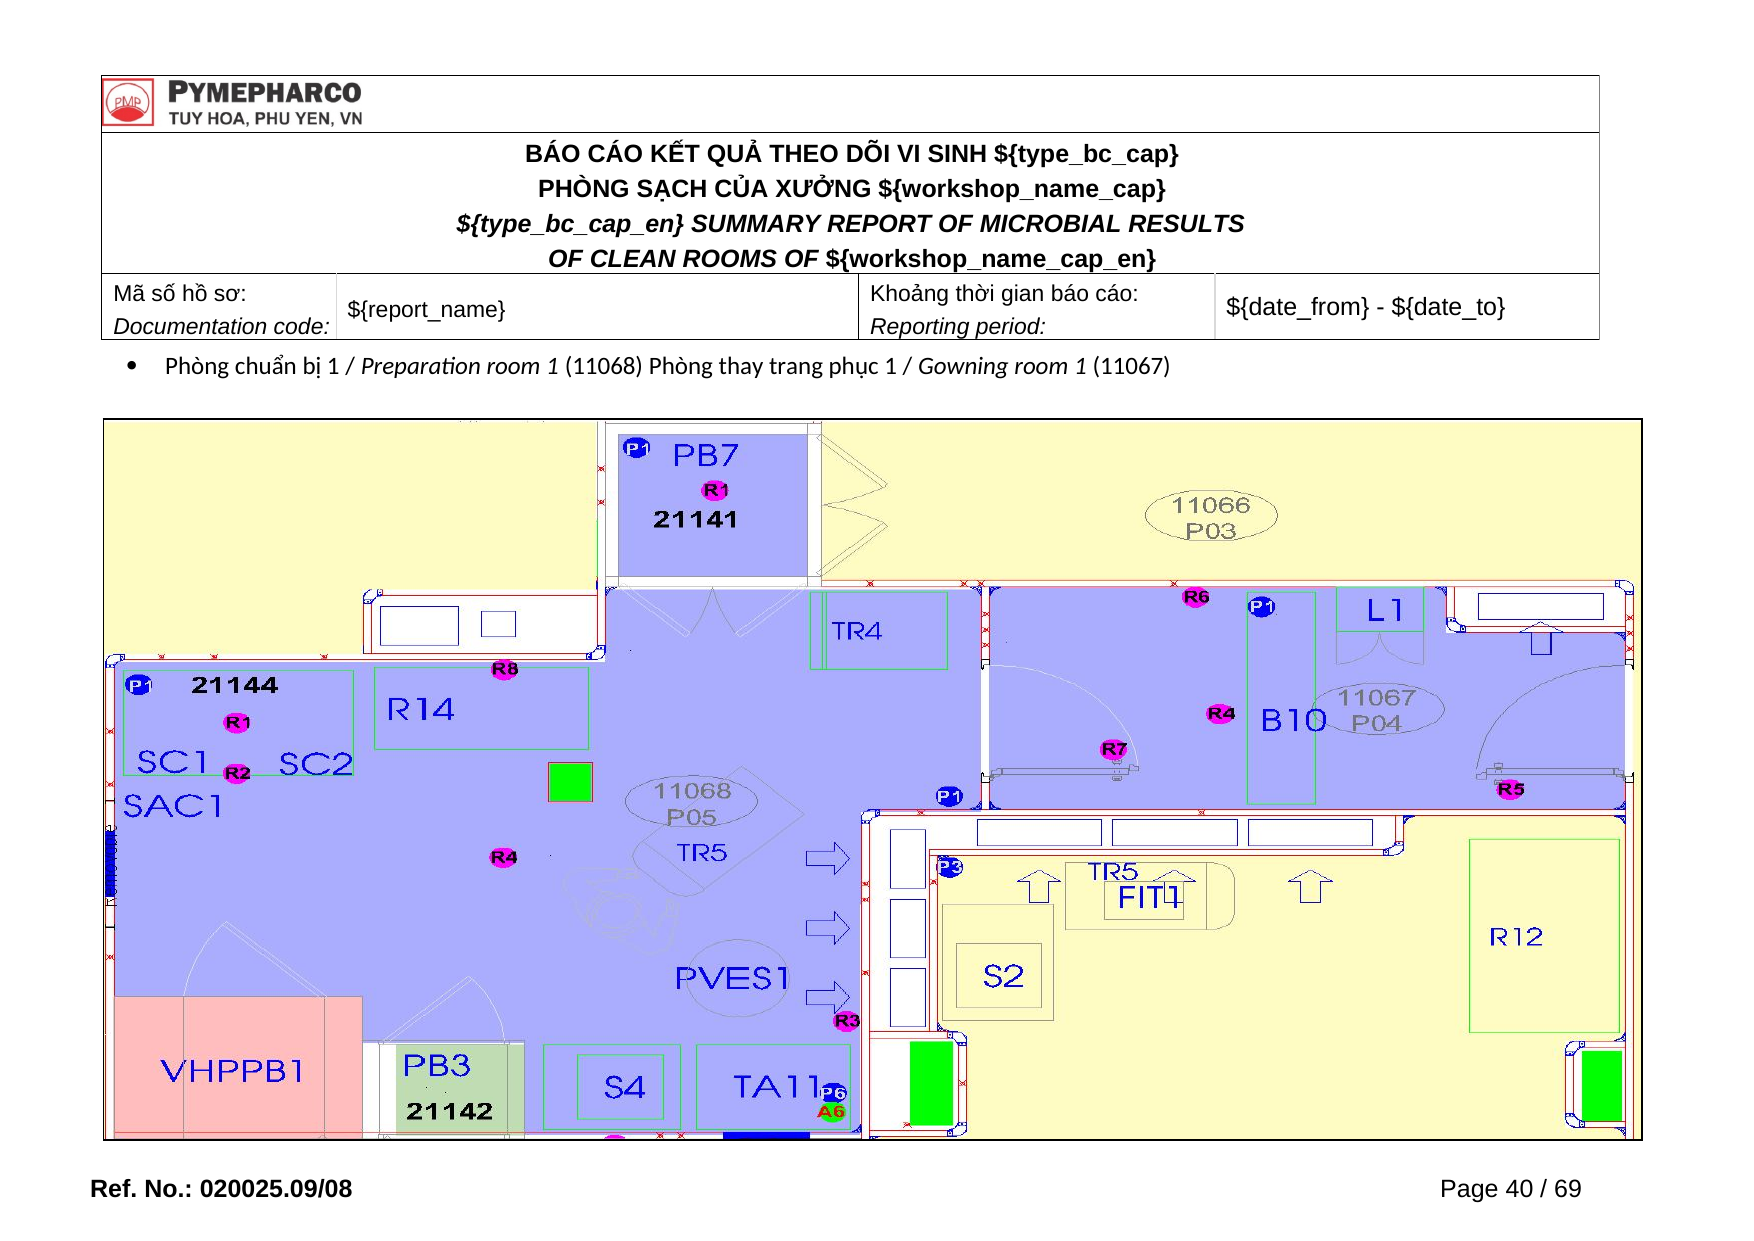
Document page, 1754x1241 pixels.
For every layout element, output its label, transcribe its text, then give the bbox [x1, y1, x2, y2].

picture [102, 78, 362, 127]
list Phòng chuẩn bị 1 / Preparation room 1 (11068) Phòng thay trang phục 1 / Gowning room 1 (11067) [127, 350, 1644, 380]
picture [104, 420, 1641, 1139]
